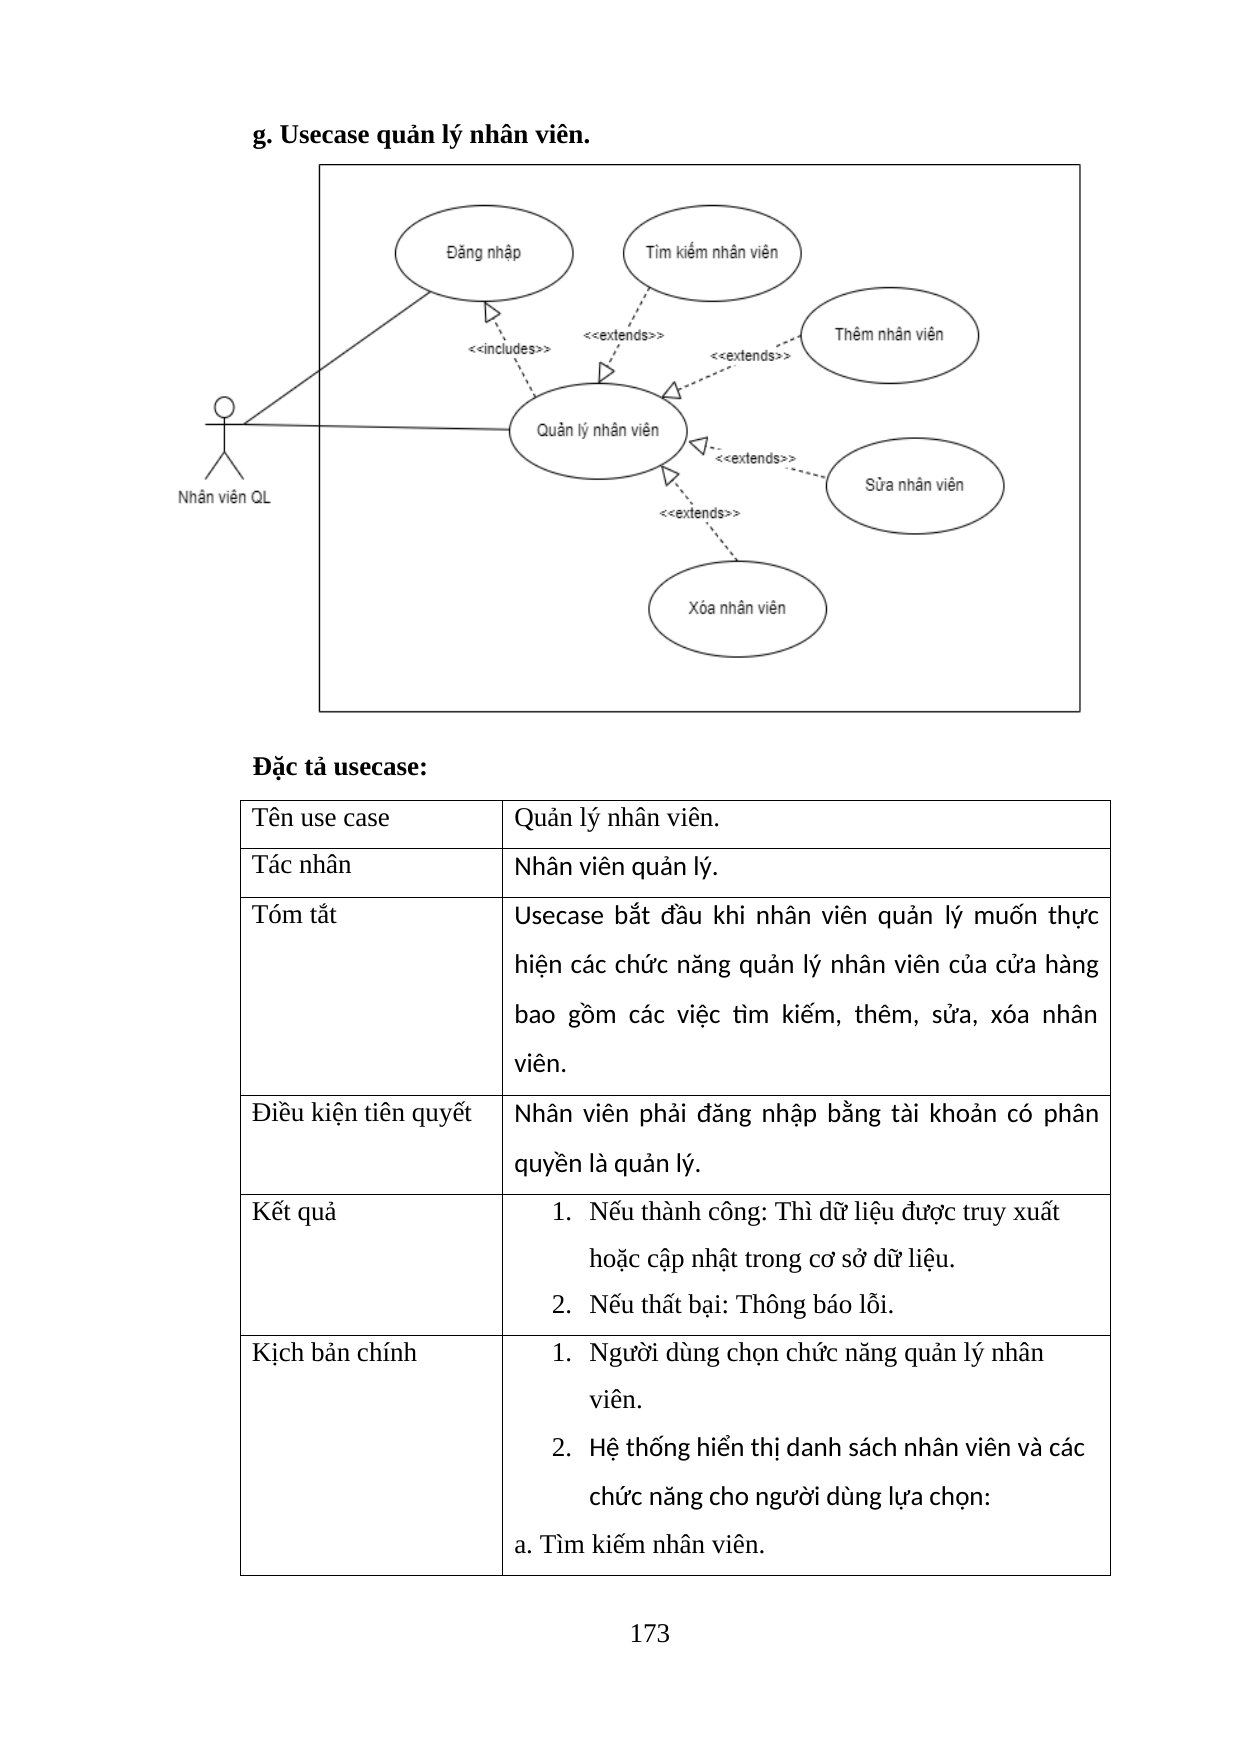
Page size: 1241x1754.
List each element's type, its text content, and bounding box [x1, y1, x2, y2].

table_cell Nhân viên quản lý. [503, 849, 1110, 897]
table_cell Kịch bản chính [241, 1336, 502, 1575]
table_cell Nhân viên phải đăng nhập bằng tài khoản có phân quyền là quản lý. [503, 1096, 1110, 1194]
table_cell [503, 1336, 1110, 1575]
table_header Tên use case [241, 801, 502, 848]
text Đặc tả usecase: [177, 750, 1122, 781]
subtitle g. Usecase quản lý nhân viên. [177, 118, 1122, 149]
table_cell Nếu thành công: Thì dữ liệu được truy xuất hoặc cập nhật trong cơ sở dữ liệu. Nếu thất bại: Thông báo lỗi. [503, 1195, 1110, 1335]
table_cell Kết quả [241, 1195, 502, 1335]
table_header Quản lý nhân viên. [503, 801, 1110, 848]
table_cell Tác nhân [241, 849, 502, 897]
table_cell Tóm tắt [241, 898, 502, 1095]
table_cell Điều kiện tiên quyết [241, 1096, 502, 1194]
table_cell Usecase bắt đầu khi nhân viên quản lý muốn thực hiện các chức năng quản lý nhân viên của cửa hàng bao gồm các việc tìm kiếm, thêm, sửa, xóa nhân viên. [503, 898, 1110, 1095]
picture [177, 164, 1082, 714]
